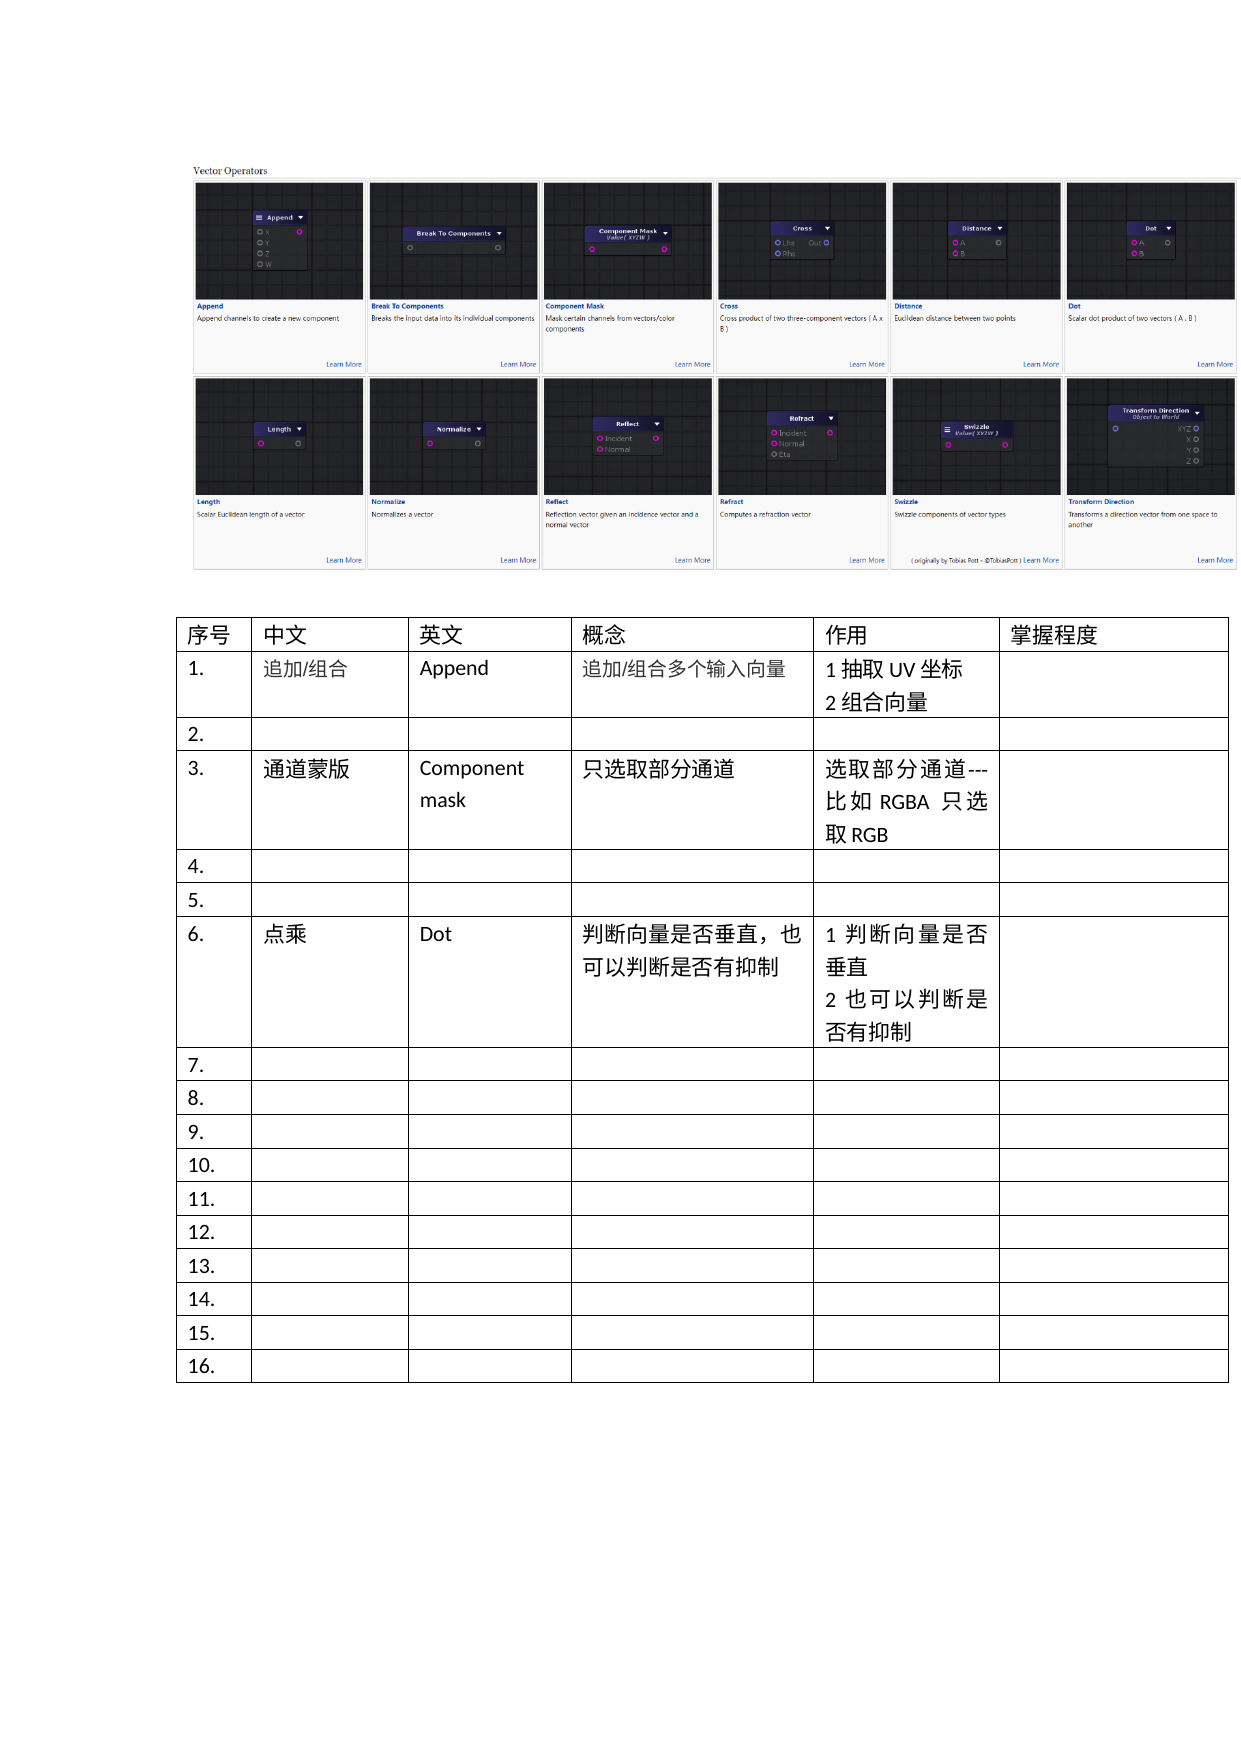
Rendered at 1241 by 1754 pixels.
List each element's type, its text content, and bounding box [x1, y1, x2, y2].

picture [187, 162, 1241, 573]
table_header 序号 [177, 618, 251, 651]
table_cell [177, 1081, 251, 1114]
table_cell [252, 1316, 408, 1349]
table_cell [814, 1283, 999, 1315]
table_cell [177, 883, 251, 916]
table_cell [814, 1249, 999, 1282]
table_cell [252, 1048, 408, 1080]
table_cell [177, 1350, 251, 1382]
table_header 作用 [814, 618, 999, 651]
table_cell [177, 718, 251, 750]
table_cell [1000, 1350, 1228, 1382]
table_header 英文 [409, 618, 571, 651]
table_cell [814, 1048, 999, 1080]
table_cell [409, 1216, 571, 1248]
table_cell [572, 1316, 813, 1349]
table_cell [252, 1249, 408, 1282]
table_cell [252, 850, 408, 882]
table_cell [1000, 1081, 1228, 1114]
table_cell [177, 850, 251, 882]
table_cell [409, 1316, 571, 1349]
table_cell [572, 883, 813, 916]
table_cell [572, 1149, 813, 1181]
table_cell [252, 1115, 408, 1147]
table_cell [1000, 652, 1228, 717]
table_cell [177, 1216, 251, 1248]
table_cell [409, 1048, 571, 1080]
table_cell Dot [409, 917, 571, 1047]
table_cell [1000, 718, 1228, 750]
table_cell [572, 850, 813, 882]
table_cell [409, 1081, 571, 1114]
table_cell [814, 1081, 999, 1114]
table_cell [177, 1048, 251, 1080]
table_cell [1000, 1283, 1228, 1315]
table_cell [409, 850, 571, 882]
table_cell 1 抽取UV坐标 2 组合向量 [814, 652, 999, 717]
table_cell 追加/组合多个输入向量 [572, 652, 813, 717]
table_cell [252, 1350, 408, 1382]
table_cell [177, 1283, 251, 1315]
table_cell [814, 850, 999, 882]
table_cell 追加/组合 [252, 652, 408, 717]
table_header 概念 [572, 618, 813, 651]
table_cell [814, 1316, 999, 1349]
table_cell Component mask [409, 751, 571, 849]
table_cell [814, 1149, 999, 1181]
table_cell [814, 883, 999, 916]
table_cell 1 判断向量是否垂直 2 也可以判断是否有抑制 [814, 917, 999, 1047]
table_cell [572, 1350, 813, 1382]
table_cell [1000, 1048, 1228, 1080]
table_cell [177, 917, 251, 1047]
table_cell [177, 652, 251, 717]
table_header 中文 [252, 618, 408, 651]
table_cell Append [409, 652, 571, 717]
table_cell [814, 1216, 999, 1248]
table_cell [409, 718, 571, 750]
table_cell [252, 1149, 408, 1181]
table_cell [409, 1182, 571, 1214]
table_cell [814, 1115, 999, 1147]
table_cell [252, 883, 408, 916]
table_cell [409, 1350, 571, 1382]
table_cell [252, 718, 408, 750]
table_cell [177, 1149, 251, 1181]
table_cell [177, 1249, 251, 1282]
table_cell [409, 1115, 571, 1147]
table_cell [1000, 850, 1228, 882]
table_cell [1000, 883, 1228, 916]
table_cell 通道蒙版 [252, 751, 408, 849]
table_cell [572, 1182, 813, 1214]
table_cell [572, 1081, 813, 1114]
table_cell [177, 751, 251, 849]
table_cell [409, 1149, 571, 1181]
table_cell [1000, 1115, 1228, 1147]
table_cell 判断向量是否垂直，也可以判断是否有抑制 [572, 917, 813, 1047]
table_cell [1000, 751, 1228, 849]
table_cell [409, 1249, 571, 1282]
table_cell [814, 1350, 999, 1382]
table_cell 只选取部分通道 [572, 751, 813, 849]
table_cell 点乘 [252, 917, 408, 1047]
table_cell [409, 1283, 571, 1315]
table_cell [1000, 1249, 1228, 1282]
table_cell [1000, 1149, 1228, 1181]
table_cell [177, 1115, 251, 1147]
table_cell [177, 1316, 251, 1349]
table_cell [177, 1182, 251, 1214]
table_header 掌握程度 [1000, 618, 1228, 651]
table_cell [572, 1249, 813, 1282]
table_cell [572, 1216, 813, 1248]
table_cell [1000, 1216, 1228, 1248]
table_cell [572, 1115, 813, 1147]
table_cell [252, 1182, 408, 1214]
table_cell [1000, 917, 1228, 1047]
table_cell [252, 1283, 408, 1315]
table_cell [572, 718, 813, 750]
table_cell [572, 1283, 813, 1315]
table_cell [814, 718, 999, 750]
table_cell [1000, 1182, 1228, 1214]
table_cell [572, 1048, 813, 1080]
table_cell [252, 1216, 408, 1248]
table_cell [814, 1182, 999, 1214]
table_cell 选取部分通道---比如RGBA 只选取RGB [814, 751, 999, 849]
table_cell [252, 1081, 408, 1114]
table_cell [409, 883, 571, 916]
table_cell [1000, 1316, 1228, 1349]
